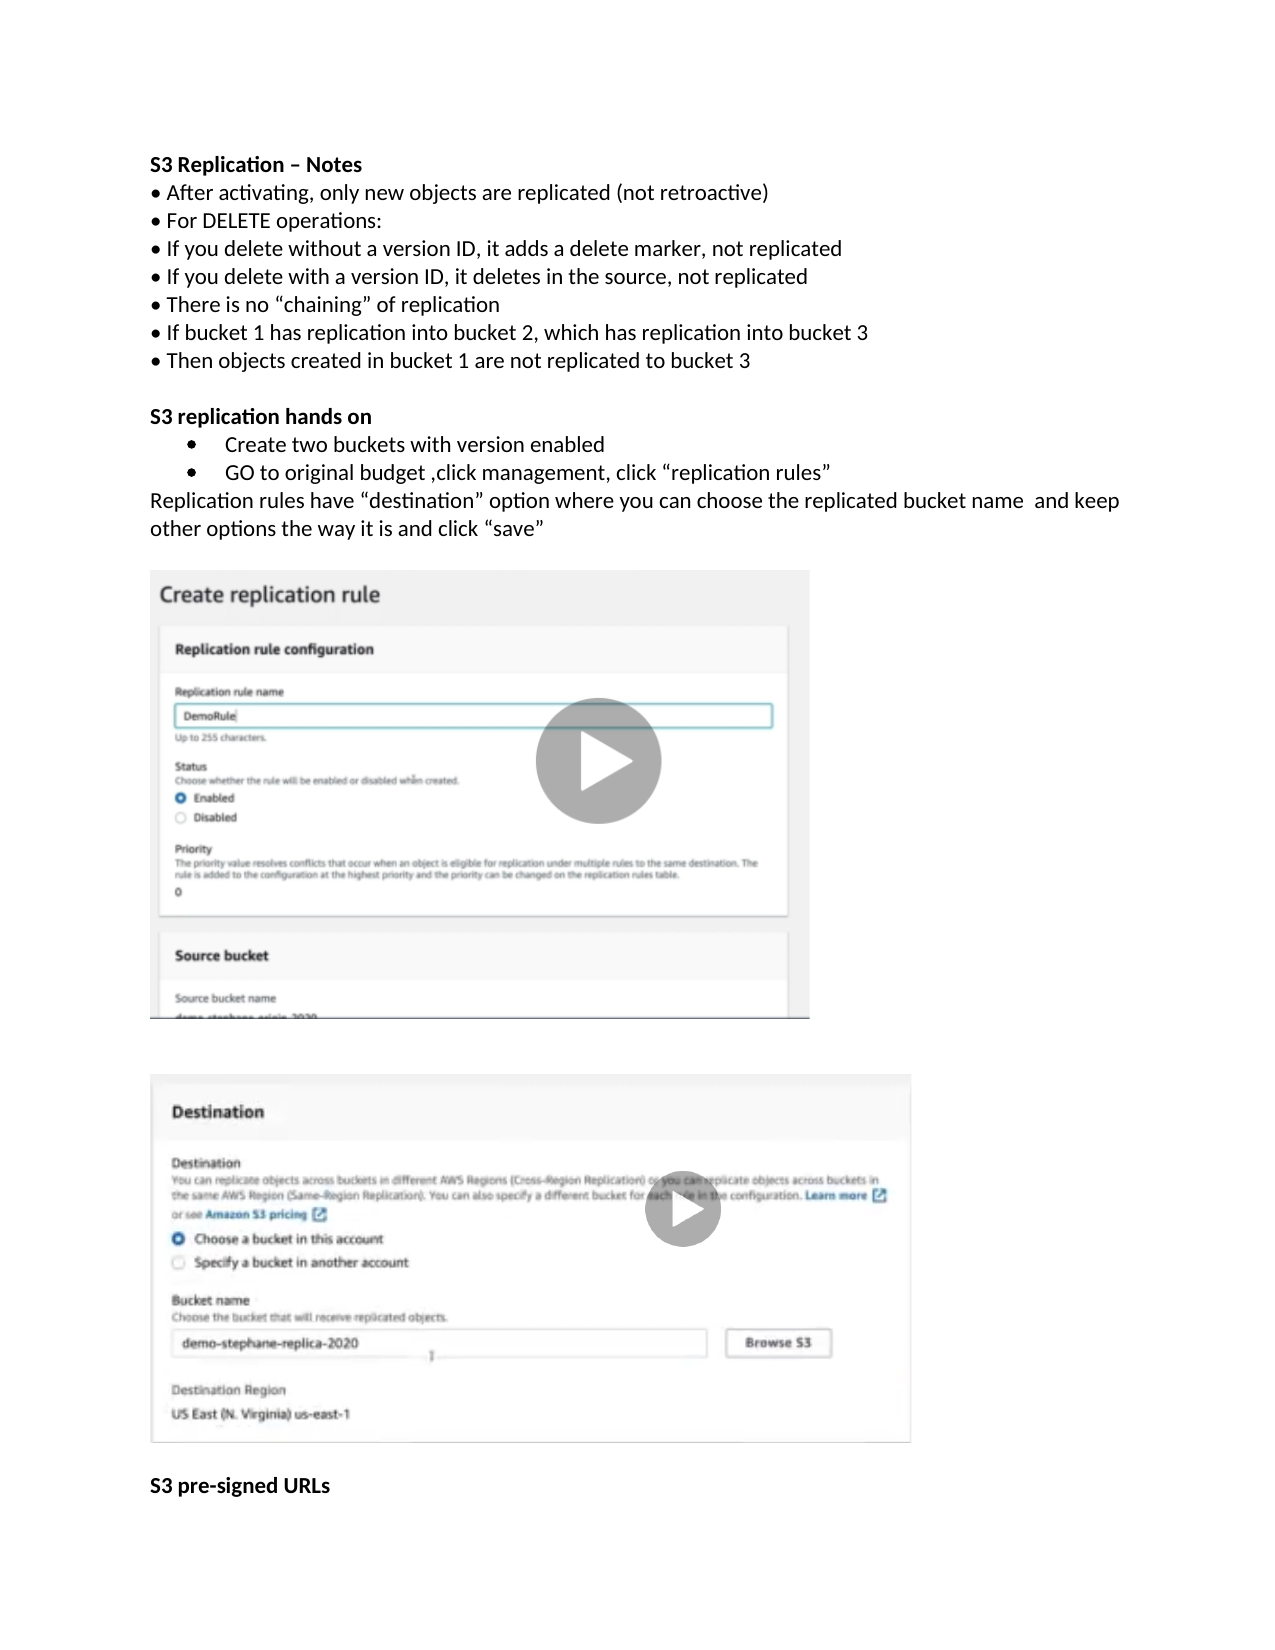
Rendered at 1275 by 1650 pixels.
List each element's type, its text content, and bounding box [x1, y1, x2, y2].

picture [150, 570, 810, 1019]
list Create two buckets with version enabled [187, 430, 1125, 458]
text • After activating, only new objects are replicated (not retroactive) [150, 178, 1125, 206]
text • If you delete without a version ID, it adds a delete marker, not replicated [150, 234, 1125, 262]
text Replication rules have “destination” option where you can choose the replicated bucket name and keep other options the way it is and click “save” [150, 486, 1125, 542]
text S3 Replication – Notes [150, 150, 1125, 178]
text • There is no “chaining” of replication [150, 290, 1125, 318]
text S3 pre-signed URLs [150, 1471, 1125, 1499]
text • Then objects created in bucket 1 are not replicated to bucket 3 [150, 346, 1125, 374]
text • If bucket 1 has replication into bucket 2, which has replication into bucket 3 [150, 318, 1125, 346]
text • If you delete with a version ID, it deletes in the source, not replicated [150, 262, 1125, 290]
text • For DELETE operations: [150, 206, 1125, 234]
text S3 replication hands on [150, 402, 1125, 430]
list GO to original budget ,click management, click “replication rules” [187, 458, 1125, 486]
picture [150, 1074, 912, 1443]
